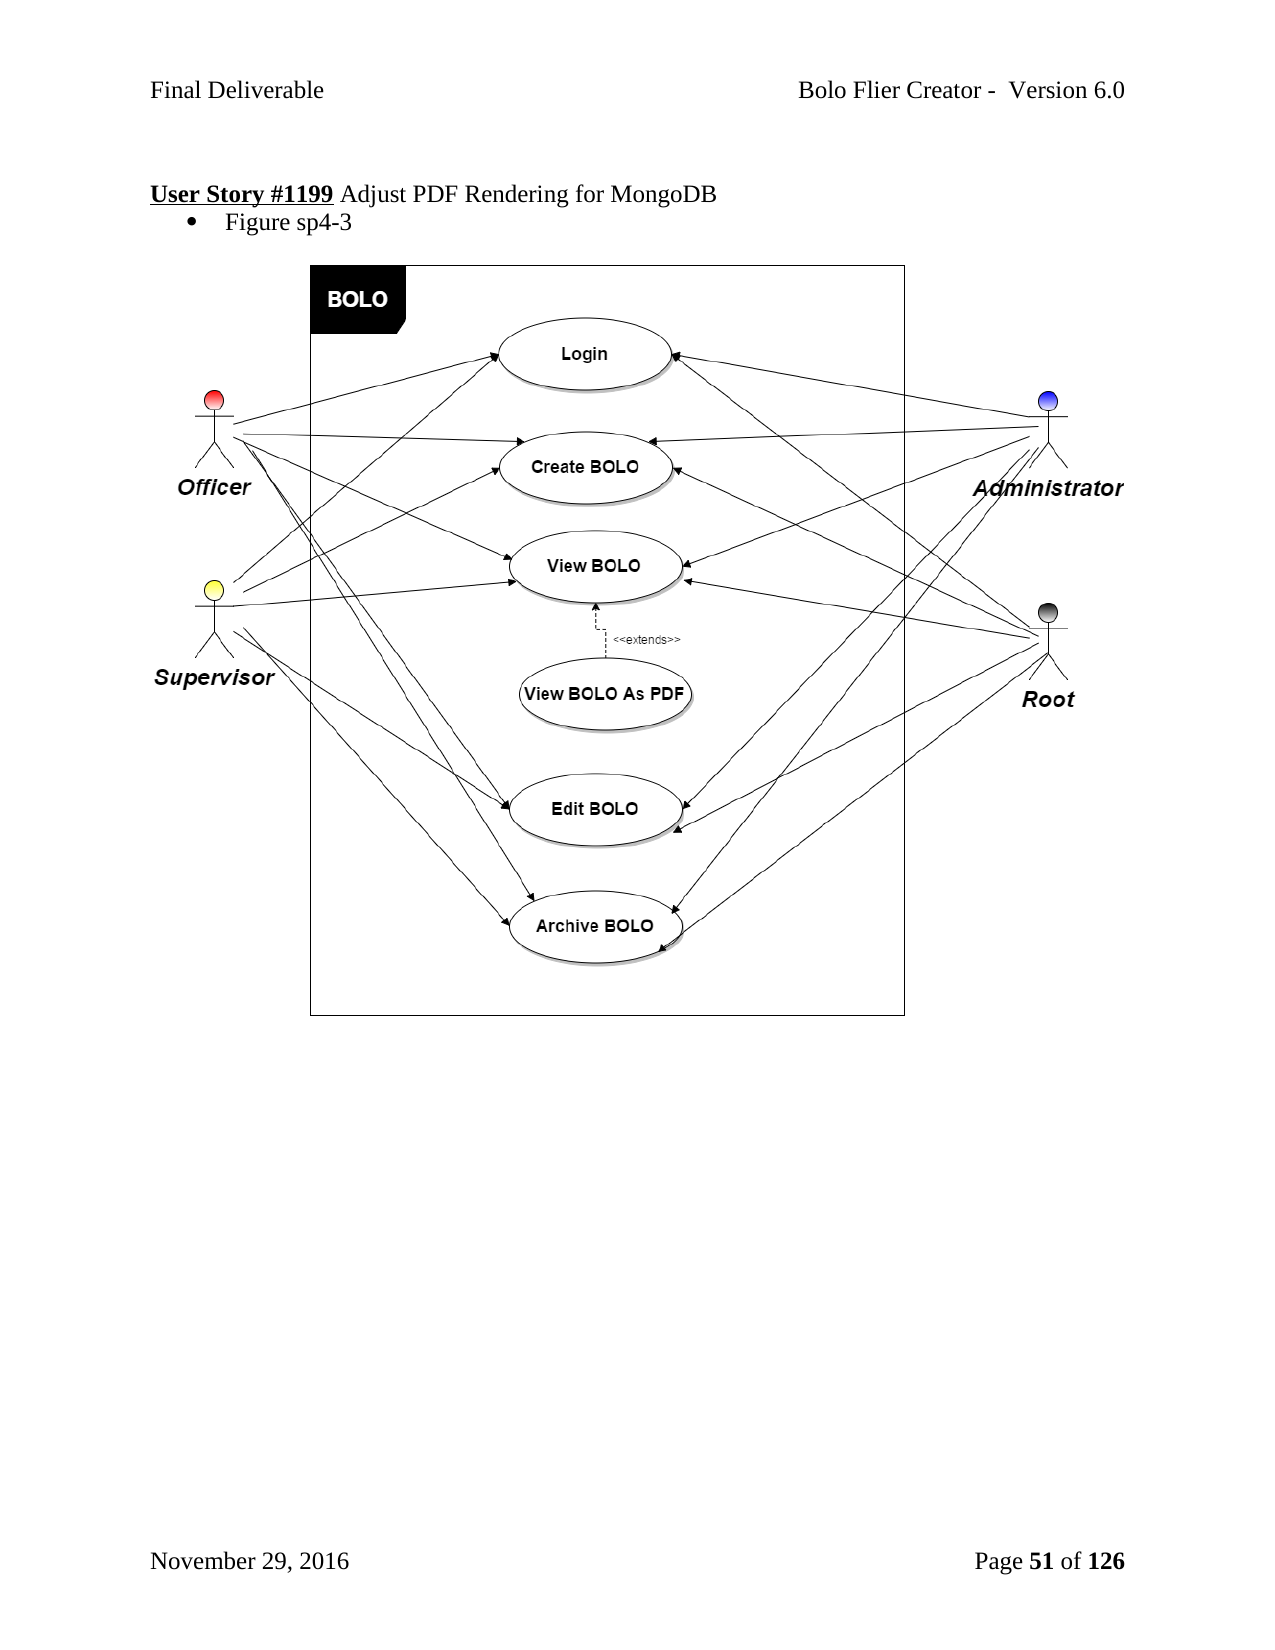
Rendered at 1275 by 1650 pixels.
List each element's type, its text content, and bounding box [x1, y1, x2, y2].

text User Story #1199 Adjust PDF Rendering for MongoDB [150, 179, 1125, 207]
list Figure sp4-3 [187, 207, 1125, 236]
